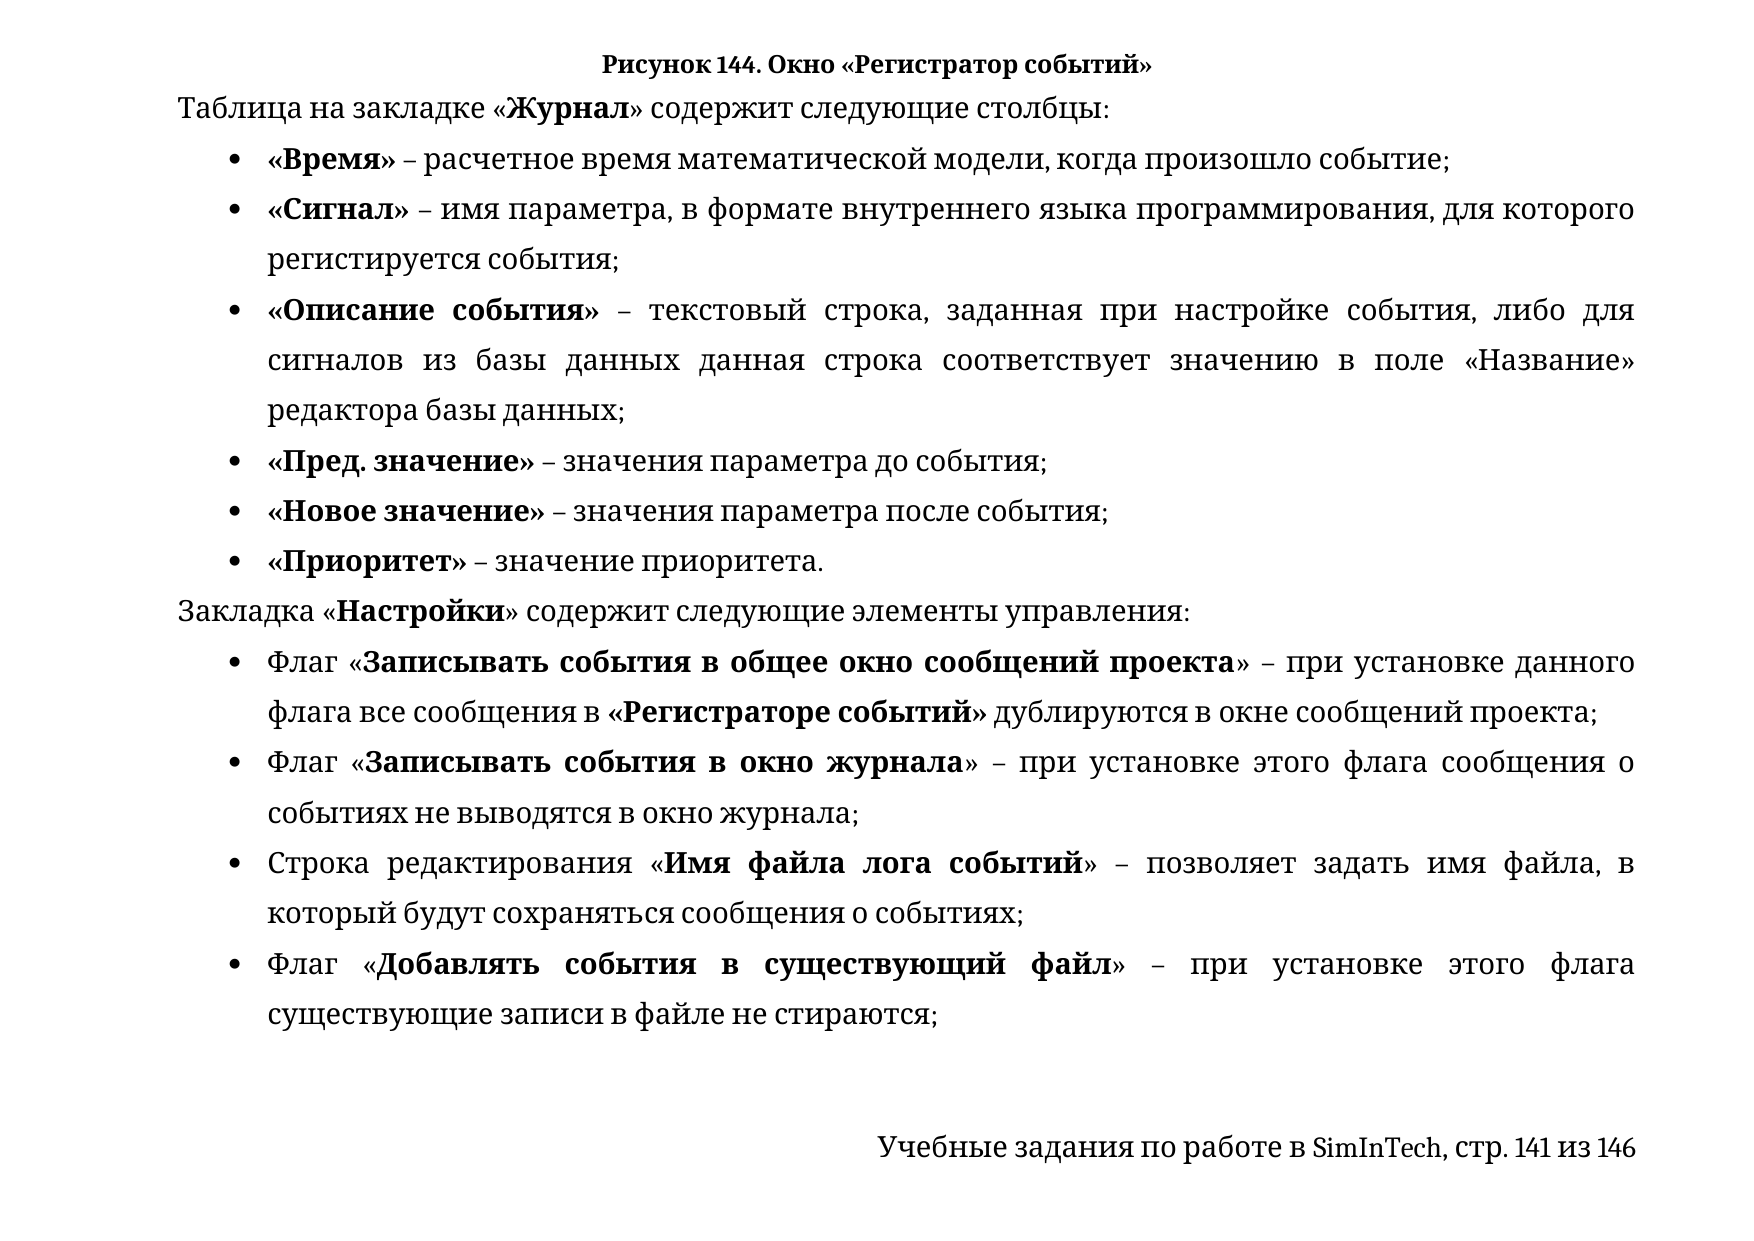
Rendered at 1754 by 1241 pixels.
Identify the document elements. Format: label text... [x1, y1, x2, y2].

list «Описание события» – текстовый строка, заданная при настройке события, либо для сигналов из базы данных данная строка соответствует значению в поле «Название» редактора базы данных; [229, 294, 1636, 428]
list «Приоритет» – значение приоритета. [229, 545, 1636, 579]
text Таблица на закладке «Журнал» содержит следующие столбцы: [118, 92, 1636, 126]
list Флаг «Записывать события в окно журнала» – при установке этого флага сообщения о событиях не выводятся в окно журнала; [229, 747, 1636, 830]
list Строка редактирования «Имя файла лога событий» – позволяет задать имя файла, в который будут сохраняться сообщения о событиях; [229, 847, 1636, 931]
list Флаг «Добавлять события в существующий файл» – при установке этого флага существующие записи в файле не стираются; [229, 948, 1636, 1032]
list «Время» – расчетное время математической модели, когда произошло событие; [229, 143, 1636, 176]
list «Пред. значение» – значения параметра до события; [229, 445, 1636, 478]
list «Сигнал» – имя параметра, в формате внутреннего языка программирования, для которого регистируется события; [229, 193, 1636, 277]
list Флаг «Записывать события в общее окно сообщений проекта» – при установке данного флага все сообщения в «Регистраторе событий» дублируются в окне сообщений проекта; [229, 646, 1636, 730]
list «Новое значение» – значения параметра после события; [229, 495, 1636, 528]
text Закладка «Настройки» содержит следующие элементы управления: [118, 596, 1636, 629]
